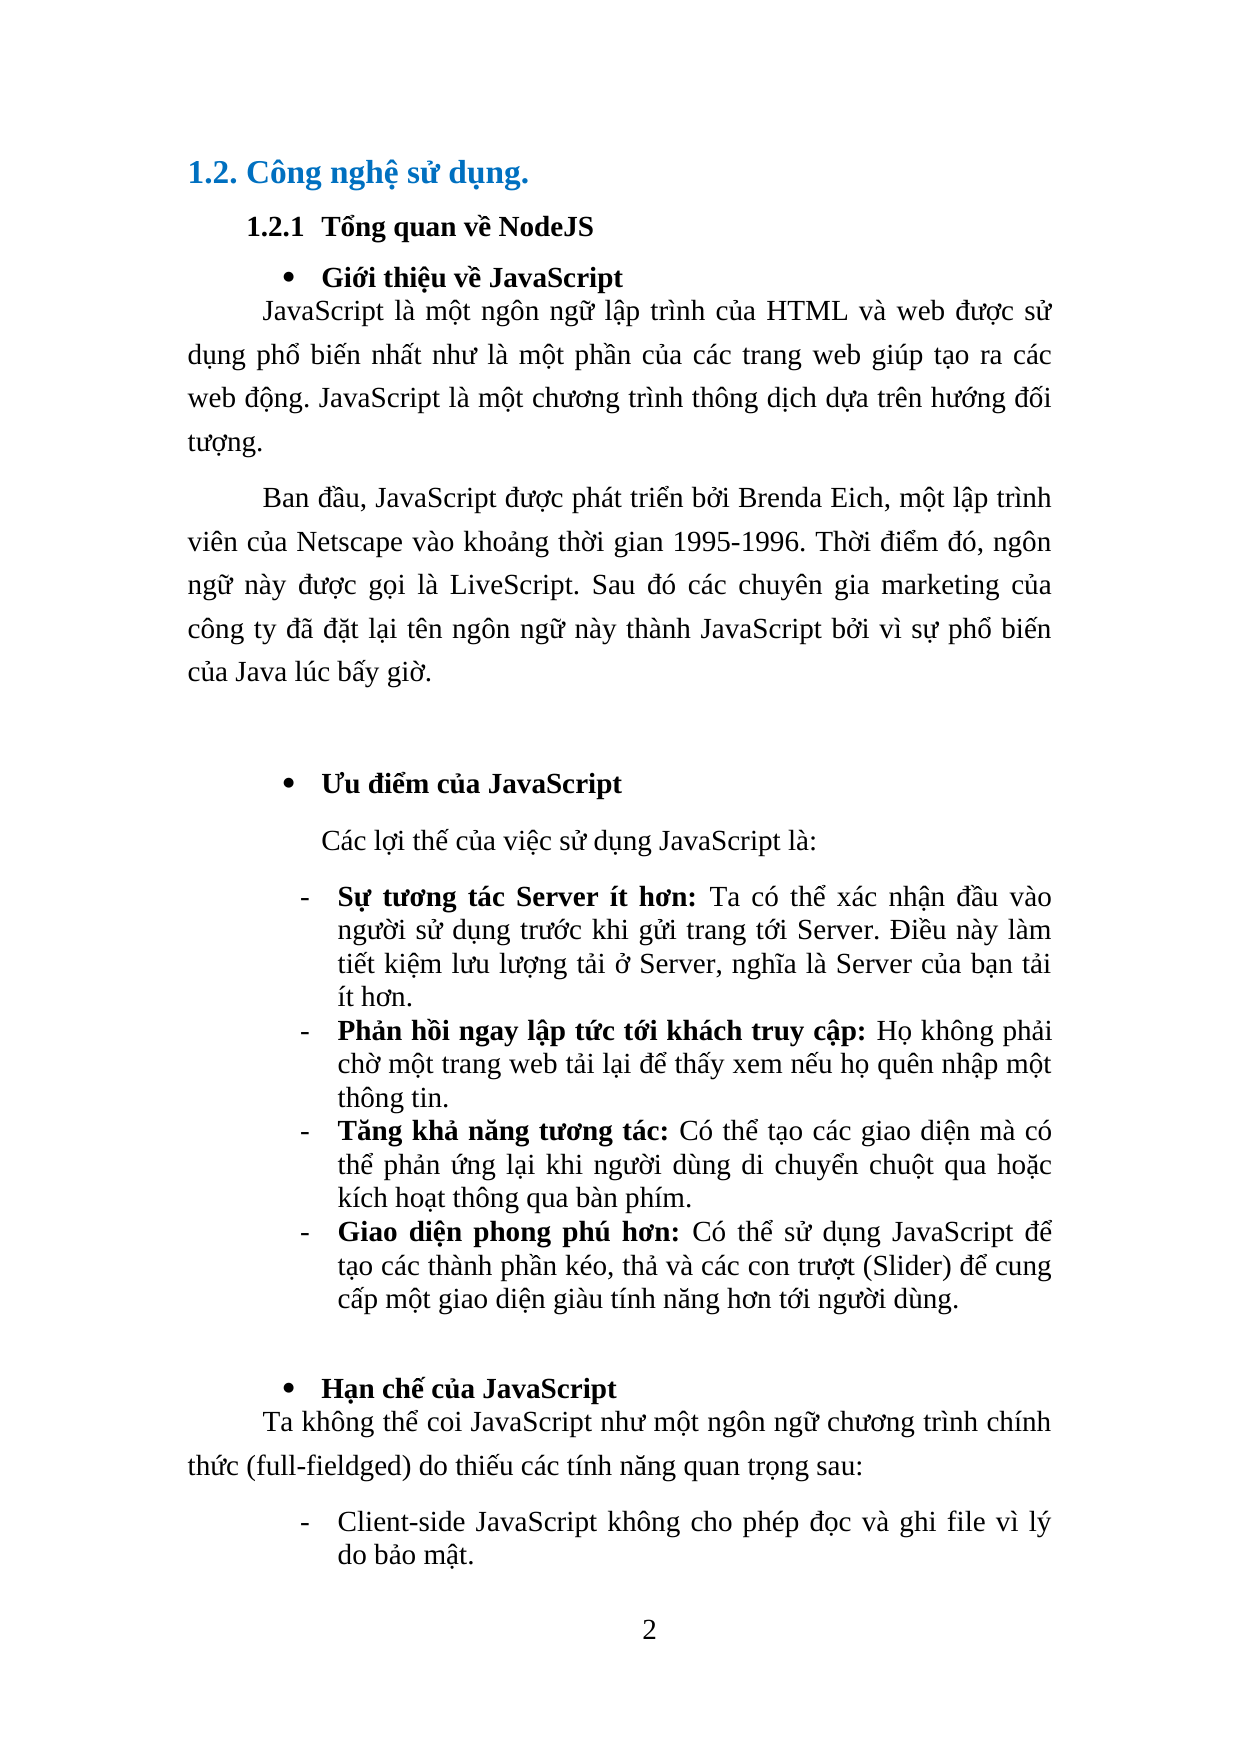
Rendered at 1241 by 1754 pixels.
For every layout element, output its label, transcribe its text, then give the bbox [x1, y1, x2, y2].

subtitle 1.2. Công nghệ sử dụng. [187, 152, 1053, 190]
list Ưu điểm của JavaScript [283, 766, 1053, 800]
text JavaScript là một ngôn ngữ lập trình của HTML và web được sử dụng phổ biến nhất như là một phần của các trang web giúp tạo ra các web động. JavaScript là một chương trình thông dịch dựa trên hướng đối tượng. [187, 293, 1053, 458]
text Ban đầu, JavaScript được phát triển bởi Brenda Eich, một lập trình viên của Netscape vào khoảng thời gian 1995-1996. Thời điểm đó, ngôn ngữ này được gọi là LiveScript. Sau đó các chuyên gia marketing của công ty đã đặt lại tên ngôn ngữ này thành JavaScript bởi vì sự phổ biến của Java lúc bấy giờ. [187, 480, 1053, 688]
list Tăng khả năng tương tác: Có thể tạo các giao diện mà có thể phản ứng lại khi người dùng di chuyển chuột qua hoặc kích hoạt thông qua bàn phím. [300, 1113, 1053, 1214]
list Giới thiệu về JavaScript [283, 260, 1053, 293]
list Client-side JavaScript không cho phép đọc và ghi file vì lý do bảo mật. [300, 1504, 1053, 1571]
list Giao diện phong phú hơn: Có thể sử dụng JavaScript để tạo các thành phần kéo, thả và các con trượt (Slider) để cung cấp một giao diện giàu tính năng hơn tới người dùng. [300, 1214, 1053, 1315]
subtitle Tổng quan về NodeJS [246, 209, 1053, 243]
list Hạn chế của JavaScript [283, 1371, 1053, 1404]
text Các lợi thế của việc sử dụng JavaScript là: [262, 823, 1053, 856]
text Ta không thể coi JavaScript như một ngôn ngữ chương trình chính thức (full-fieldged) do thiếu các tính năng quan trọng sau: [187, 1404, 1053, 1481]
list Phản hồi ngay lập tức tới khách truy cập: Họ không phải chờ một trang web tải lại để thấy xem nếu họ quên nhập một thông tin. [300, 1013, 1053, 1113]
list Sự tương tác Server ít hơn: Ta có thể xác nhận đầu vào người sử dụng trước khi gửi trang tới Server. Điều này làm tiết kiệm lưu lượng tải ở Server, nghĩa là Server của bạn tải ít hơn. [300, 879, 1053, 1013]
